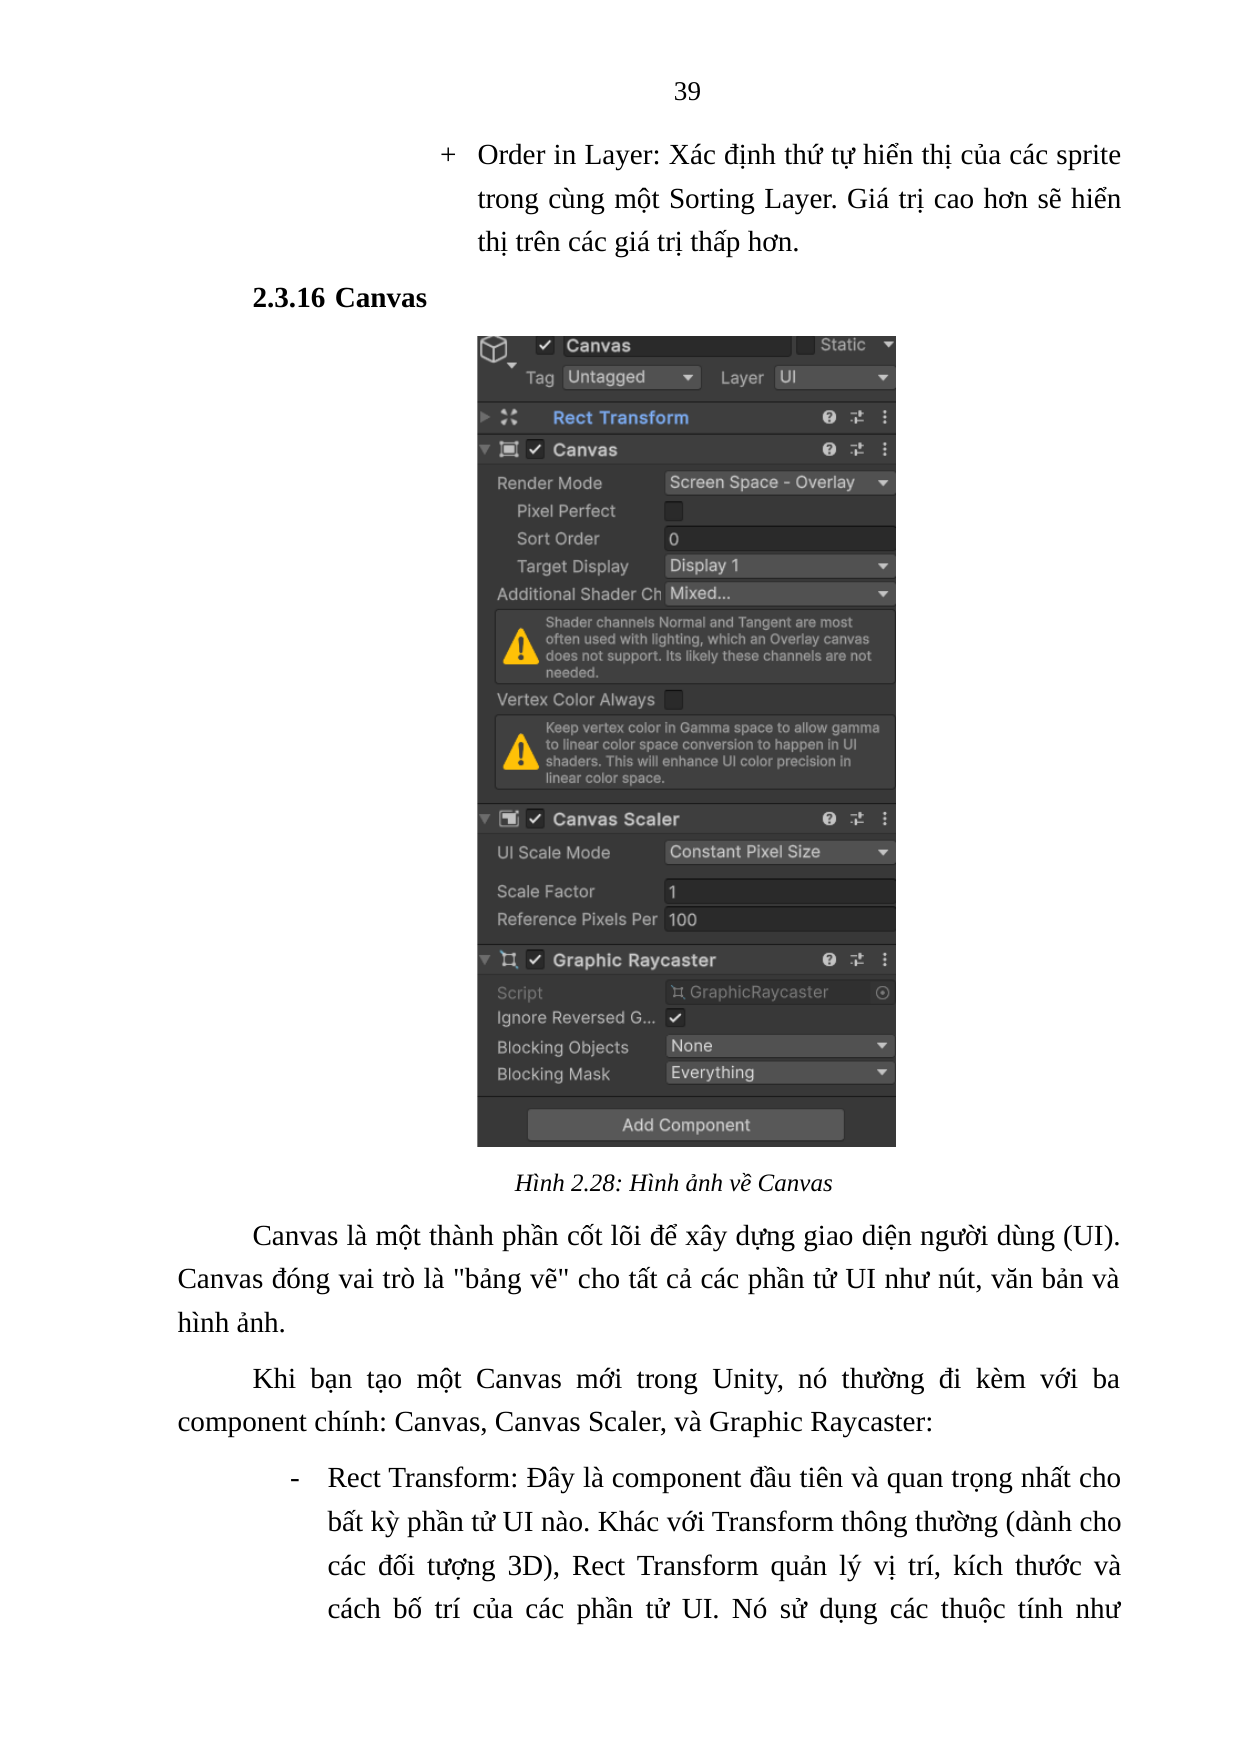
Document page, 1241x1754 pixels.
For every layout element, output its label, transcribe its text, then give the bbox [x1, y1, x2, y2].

subtitle Canvas [252, 280, 1122, 314]
text Canvas là một thành phần cốt lõi để xây dựng giao diện người dùng (UI). Canvas đóng vai trò là "bảng vẽ" cho tất cả các phần tử UI như nút, văn bản và hình ảnh. [177, 1218, 1122, 1338]
text Khi bạn tạo một Canvas mới trong Unity, nó thường đi kèm với ba component chính: Canvas, Canvas Scaler, và Graphic Raycaster: [177, 1361, 1122, 1438]
list Order in Layer: Xác định thứ tự hiển thị của các sprite trong cùng một Sorting Layer. Giá trị cao hơn sẽ hiển thị trên các giá trị thấp hơn. [440, 137, 1122, 258]
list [290, 1461, 1122, 1625]
picture [477, 336, 896, 1147]
